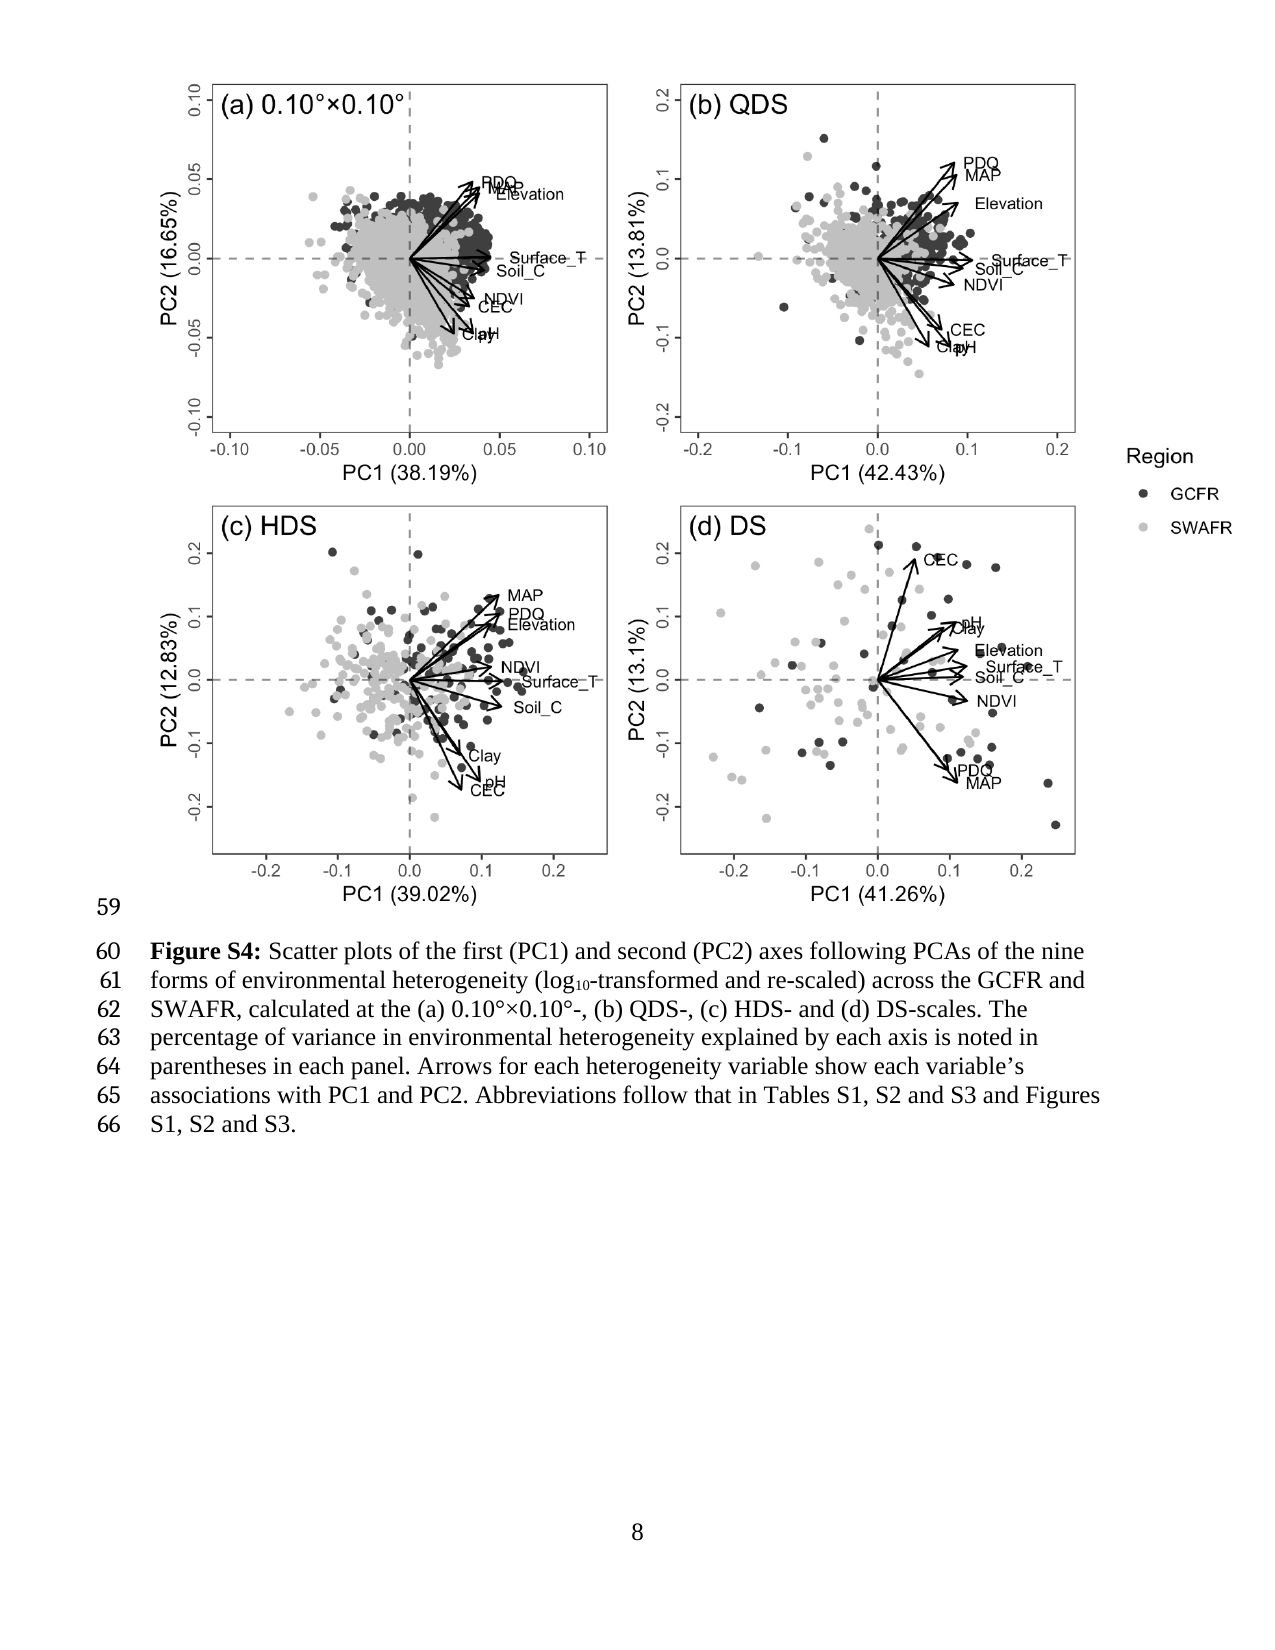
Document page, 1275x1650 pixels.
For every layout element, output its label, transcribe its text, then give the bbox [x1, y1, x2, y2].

picture [150, 73, 1273, 916]
text Figure S4: Scatter plots of the first (PC1) and second (PC2) axes following PCAs of the nine forms of environmental heterogeneity (log10-transformed and re-scaled) across the GCFR and SWAFR, calculated at the (a) 0.10°×0.10°-, (b) QDS-, (c) HDS- and (d) DS-scales. The percentage of variance in environmental heterogeneity explained by each axis is noted in parentheses in each panel. Arrows for each heterogeneity variable show each variable’s associations with PC1 and PC2. Abbreviations follow that in Tables S1, S2 and S3 and Figures S1, S2 and S3. [150, 936, 1125, 1137]
